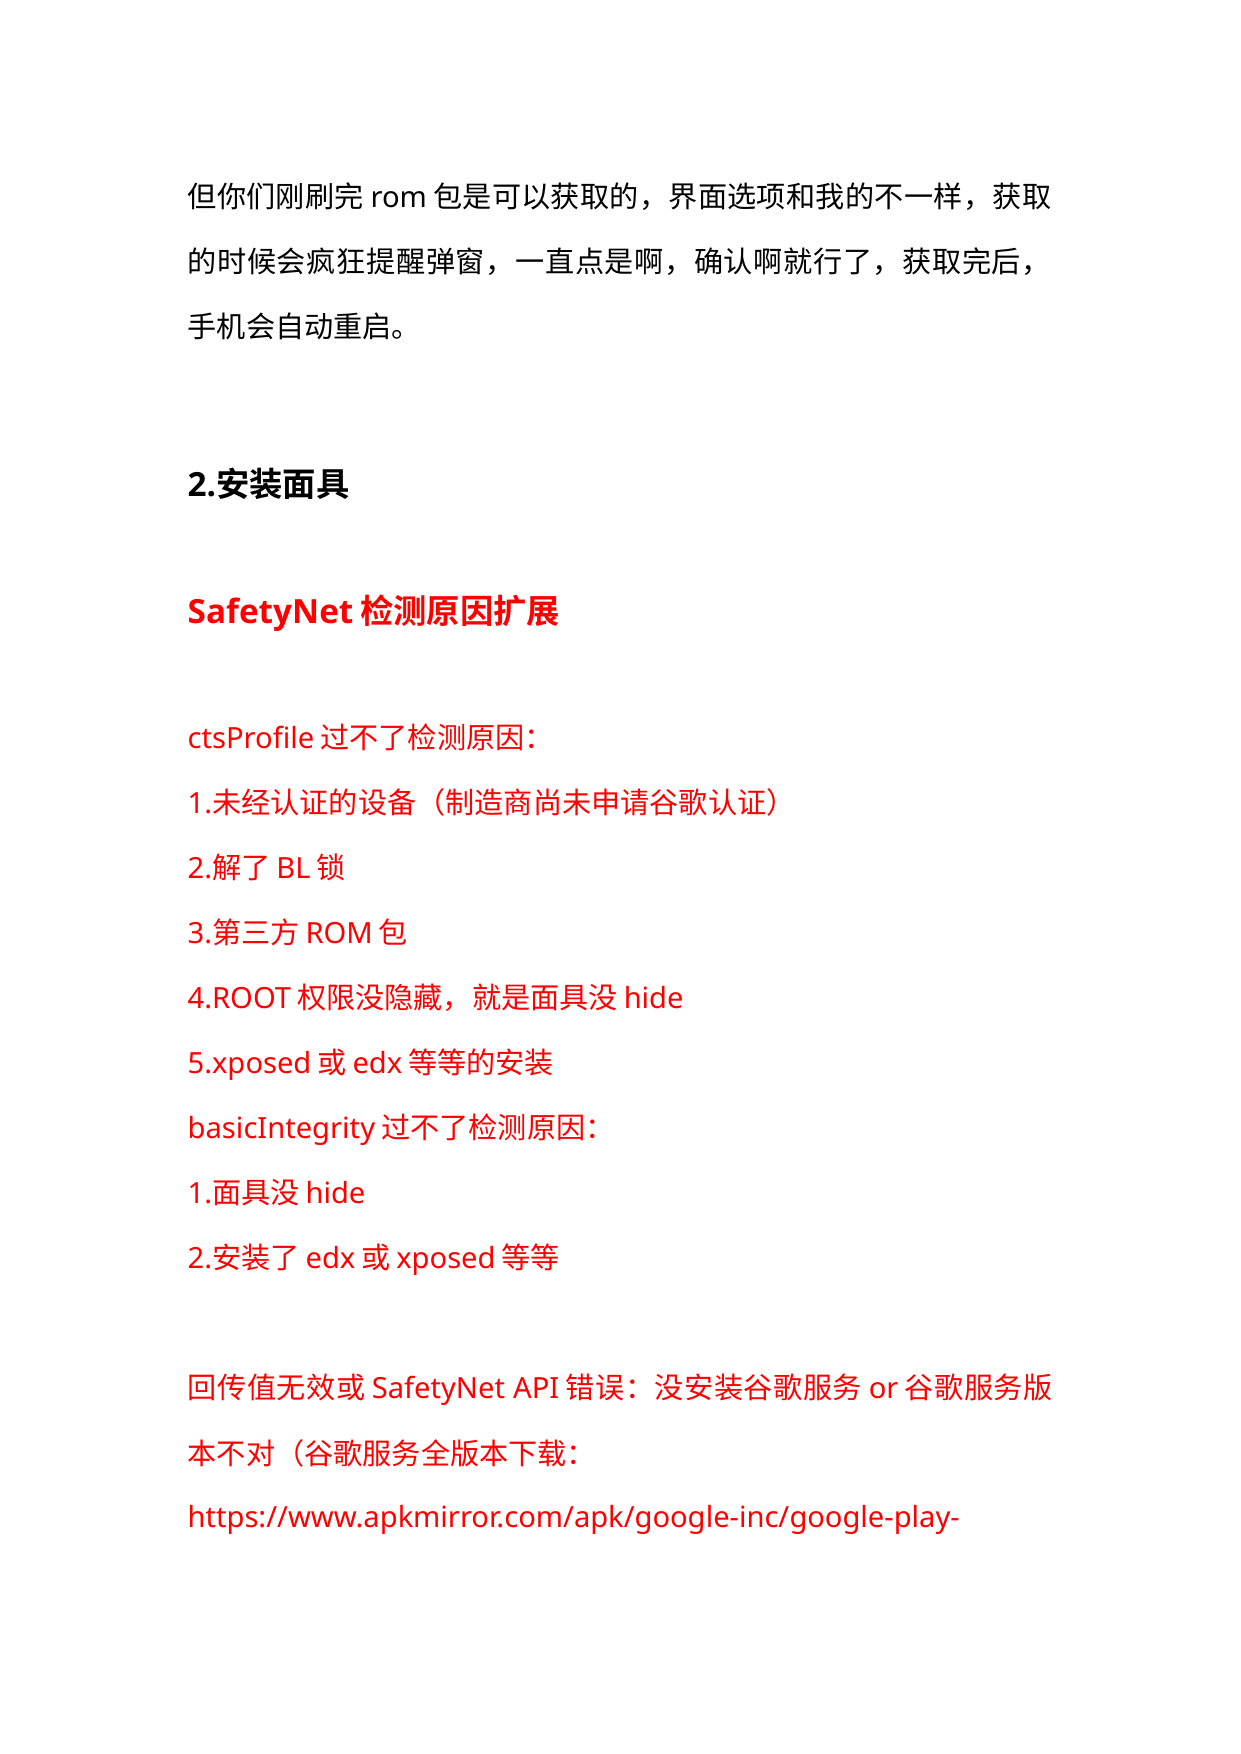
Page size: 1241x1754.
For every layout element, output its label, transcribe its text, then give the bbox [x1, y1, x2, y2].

text 1.未经认证的设备（制造商尚未申请谷歌认证） [187, 769, 1053, 834]
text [187, 1484, 1053, 1549]
text 4.ROOT权限没隐藏，就是面具没hide [187, 964, 1053, 1029]
text 回传值无效或SafetyNet API错误：没安装谷歌服务or谷歌服务版本不对（谷歌服务全版本下载： [187, 1354, 1053, 1484]
text 1.面具没hide [187, 1159, 1053, 1224]
subtitle 2.安装面具 [187, 449, 1053, 514]
text 3.第三方ROM包 [187, 899, 1053, 964]
text 2.安装了edx或xposed等等 [187, 1224, 1053, 1289]
text basicIntegrity过不了检测原因： [187, 1094, 1053, 1159]
text 2.解了BL锁 [187, 834, 1053, 899]
text 但你们刚刷完rom包是可以获取的，界面选项和我的不一样，获取的时候会疯狂提醒弹窗，一直点是啊，确认啊就行了，获取完后，手机会自动重启。 [187, 162, 1053, 357]
text ctsProfile过不了检测原因： [187, 704, 1053, 769]
subtitle SafetyNet检测原因扩展 [187, 576, 1053, 641]
text 5.xposed或edx等等的安装 [187, 1029, 1053, 1094]
